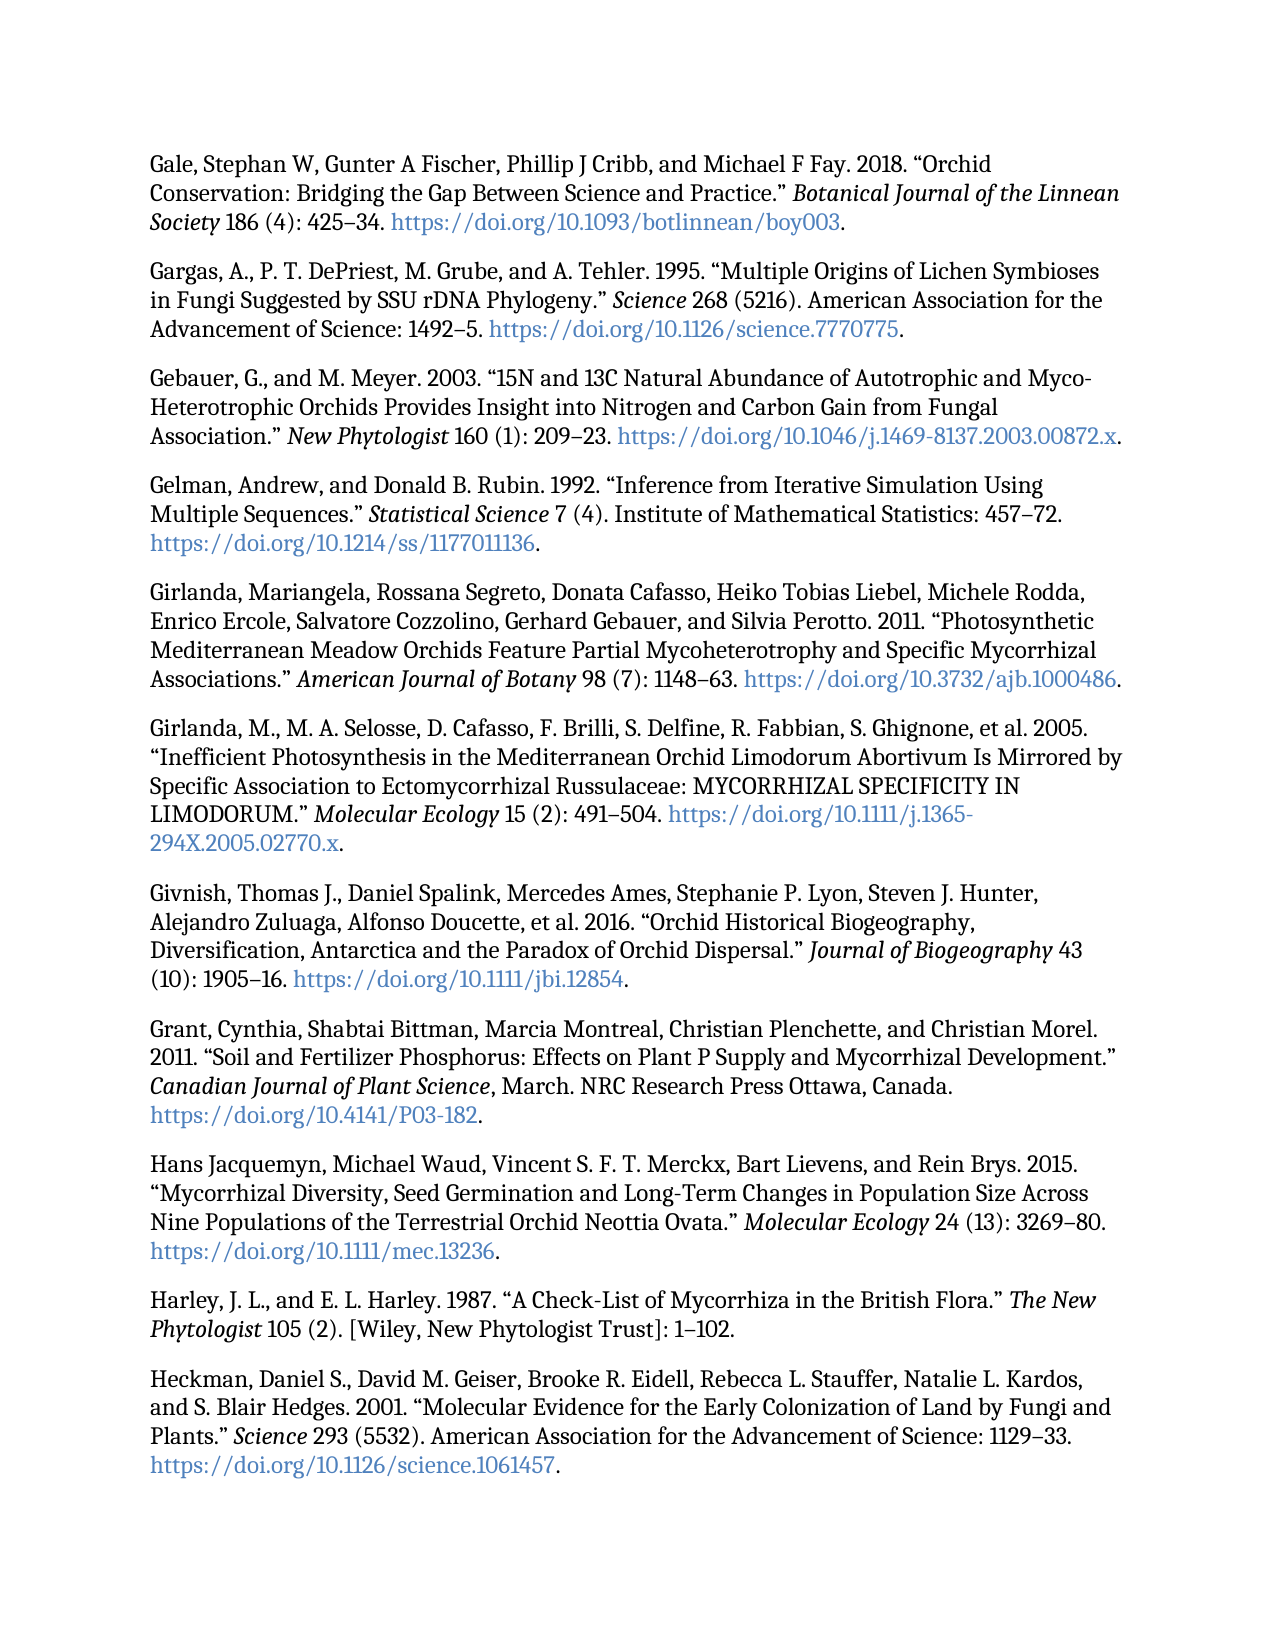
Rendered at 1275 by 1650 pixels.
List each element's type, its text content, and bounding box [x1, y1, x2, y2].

text Gargas, A., P. T. DePriest, M. Grube, and A. Tehler. 1995. “Multiple Origins of Lichen Symbioses in Fungi Suggested by SSU rDNA Phylogeny.” Science 268 (5216). American Association for the Advancement of Science: 1492–5. https://doi.org/10.1126/science.7770775. [150, 257, 1125, 343]
text Hans Jacquemyn, Michael Waud, Vincent S. F. T. Merckx, Bart Lievens, and Rein Brys. 2015. “Mycorrhizal Diversity, Seed Germination and Long-Term Changes in Population Size Across Nine Populations of the Terrestrial Orchid Neottia Ovata.” Molecular Ecology 24 (13): 3269–80. https://doi.org/10.1111/mec.13236. [150, 1150, 1125, 1265]
text Grant, Cynthia, Shabtai Bittman, Marcia Montreal, Christian Plenchette, and Christian Morel. 2011. “Soil and Fertilizer Phosphorus: Effects on Plant P Supply and Mycorrhizal Development.” Canadian Journal of Plant Science, March. NRC Research Press Ottawa, Canada. https://doi.org/10.4141/P03-182. [150, 1014, 1125, 1129]
text Heckman, Daniel S., David M. Geiser, Brooke R. Eidell, Rebecca L. Stauffer, Natalie L. Kardos, and S. Blair Hedges. 2001. “Molecular Evidence for the Early Colonization of Land by Fungi and Plants.” Science 293 (5532). American Association for the Advancement of Science: 1129–33. https://doi.org/10.1126/science.1061457. [150, 1364, 1125, 1479]
text Gale, Stephan W, Gunter A Fischer, Phillip J Cribb, and Michael F Fay. 2018. “Orchid Conservation: Bridging the Gap Between Science and Practice.” Botanical Journal of the Linnean Society 186 (4): 425–34. https://doi.org/10.1093/botlinnean/boy003. [150, 150, 1125, 236]
text Gebauer, G., and M. Meyer. 2003. “15N and 13C Natural Abundance of Autotrophic and Myco-Heterotrophic Orchids Provides Insight into Nitrogen and Carbon Gain from Fungal Association.” New Phytologist 160 (1): 209–23. https://doi.org/10.1046/j.1469-8137.2003.00872.x. [150, 364, 1125, 450]
text Givnish, Thomas J., Daniel Spalink, Mercedes Ames, Stephanie P. Lyon, Steven J. Hunter, Alejandro Zuluaga, Alfonso Doucette, et al. 2016. “Orchid Historical Biogeography, Diversification, Antarctica and the Paradox of Orchid Dispersal.” Journal of Biogeography 43 (10): 1905–16. https://doi.org/10.1111/jbi.12854. [150, 879, 1125, 994]
text Harley, J. L., and E. L. Harley. 1987. “A Check-List of Mycorrhiza in the British Flora.” The New Phytologist 105 (2). [Wiley, New Phytologist Trust]: 1–102. [150, 1286, 1125, 1344]
text Girlanda, M., M. A. Selosse, D. Cafasso, F. Brilli, S. Delfine, R. Fabbian, S. Ghignone, et al. 2005. “Inefficient Photosynthesis in the Mediterranean Orchid Limodorum Abortivum Is Mirrored by Specific Association to Ectomycorrhizal Russulaceae: MYCORRHIZAL SPECIFICITY IN LIMODORUM.” Molecular Ecology 15 (2): 491–504. https://doi.org/10.1111/j.1365-294X.2005.02770.x. [150, 714, 1125, 858]
text Girlanda, Mariangela, Rossana Segreto, Donata Cafasso, Heiko Tobias Liebel, Michele Rodda, Enrico Ercole, Salvatore Cozzolino, Gerhard Gebauer, and Silvia Perotto. 2011. “Photosynthetic Mediterranean Meadow Orchids Feature Partial Mycoheterotrophy and Specific Mycorrhizal Associations.” American Journal of Botany 98 (7): 1148–63. https://doi.org/10.3732/ajb.1000486. [150, 578, 1125, 693]
text Gelman, Andrew, and Donald B. Rubin. 1992. “Inference from Iterative Simulation Using Multiple Sequences.” Statistical Science 7 (4). Institute of Mathematical Statistics: 457–72. https://doi.org/10.1214/ss/1177011136. [150, 471, 1125, 557]
